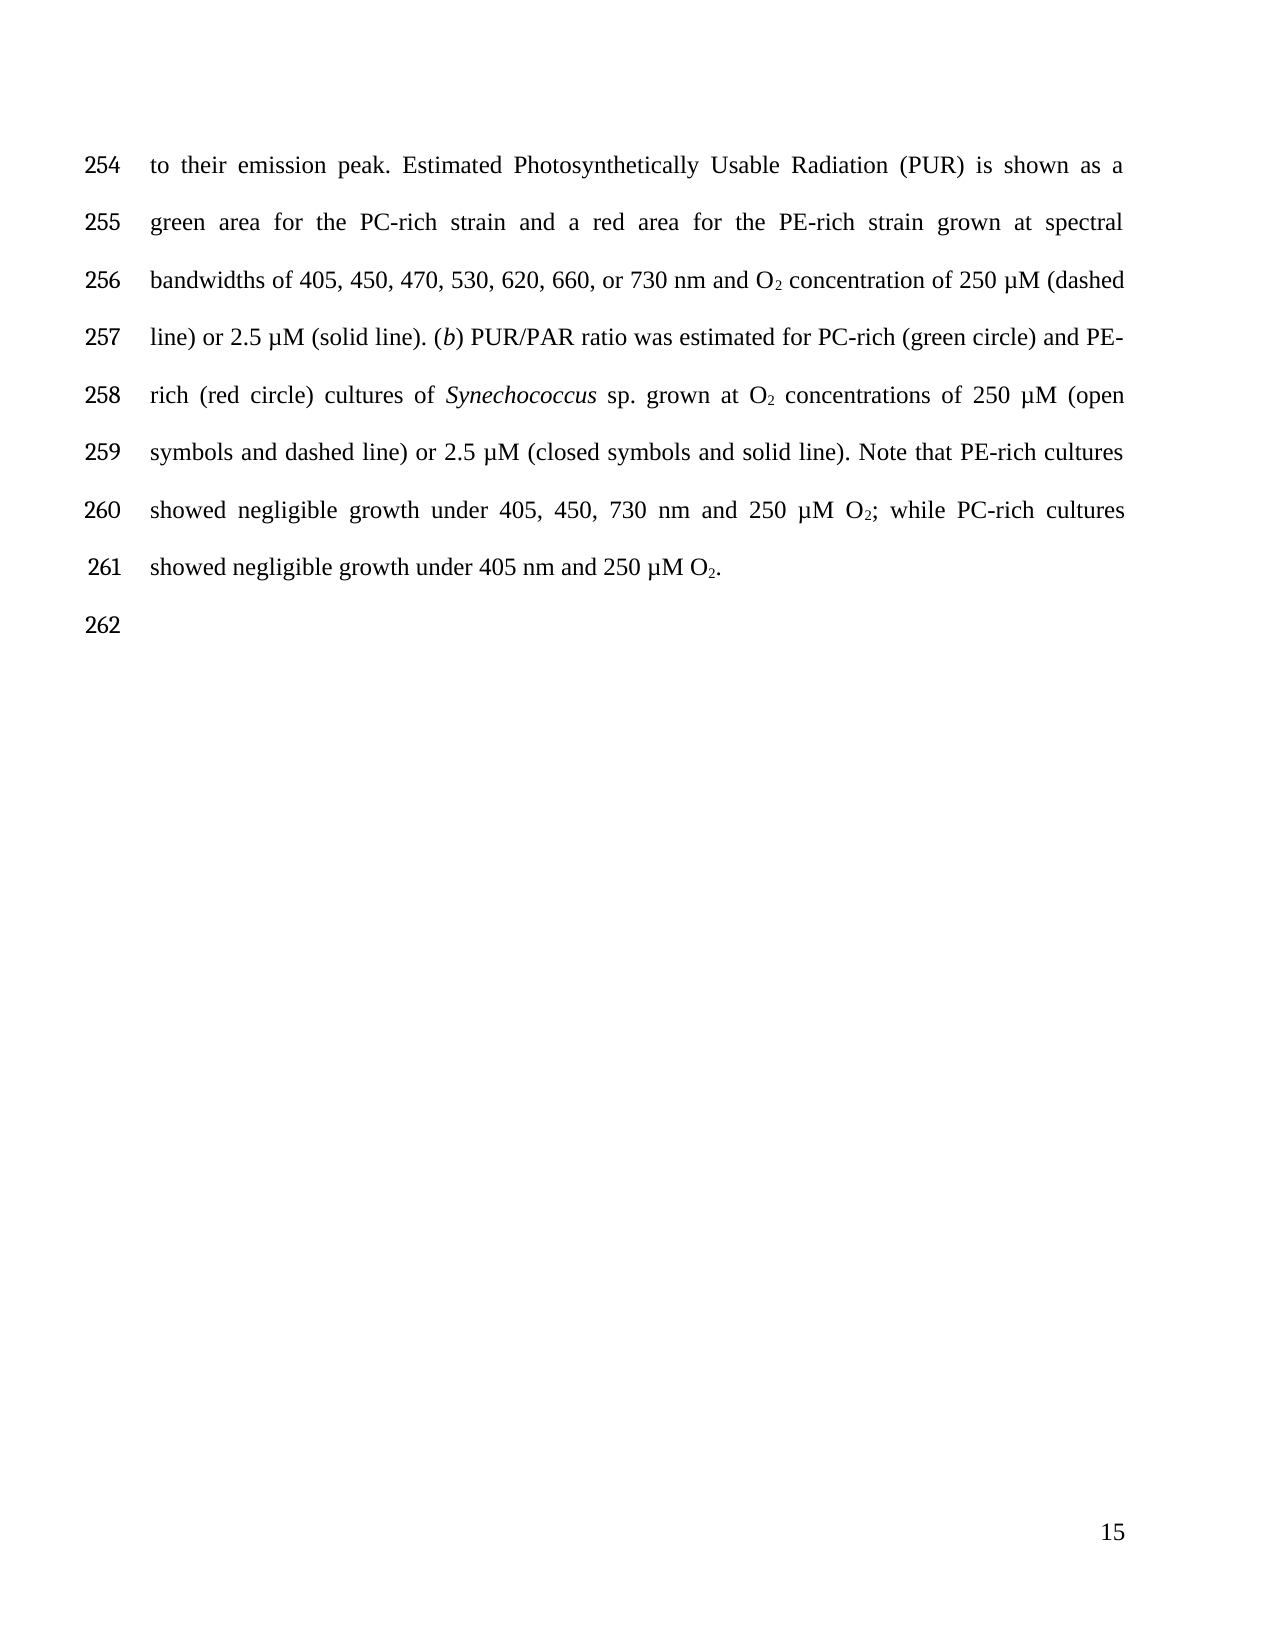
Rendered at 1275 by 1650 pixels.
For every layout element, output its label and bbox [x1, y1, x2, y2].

text [150, 150, 1125, 581]
